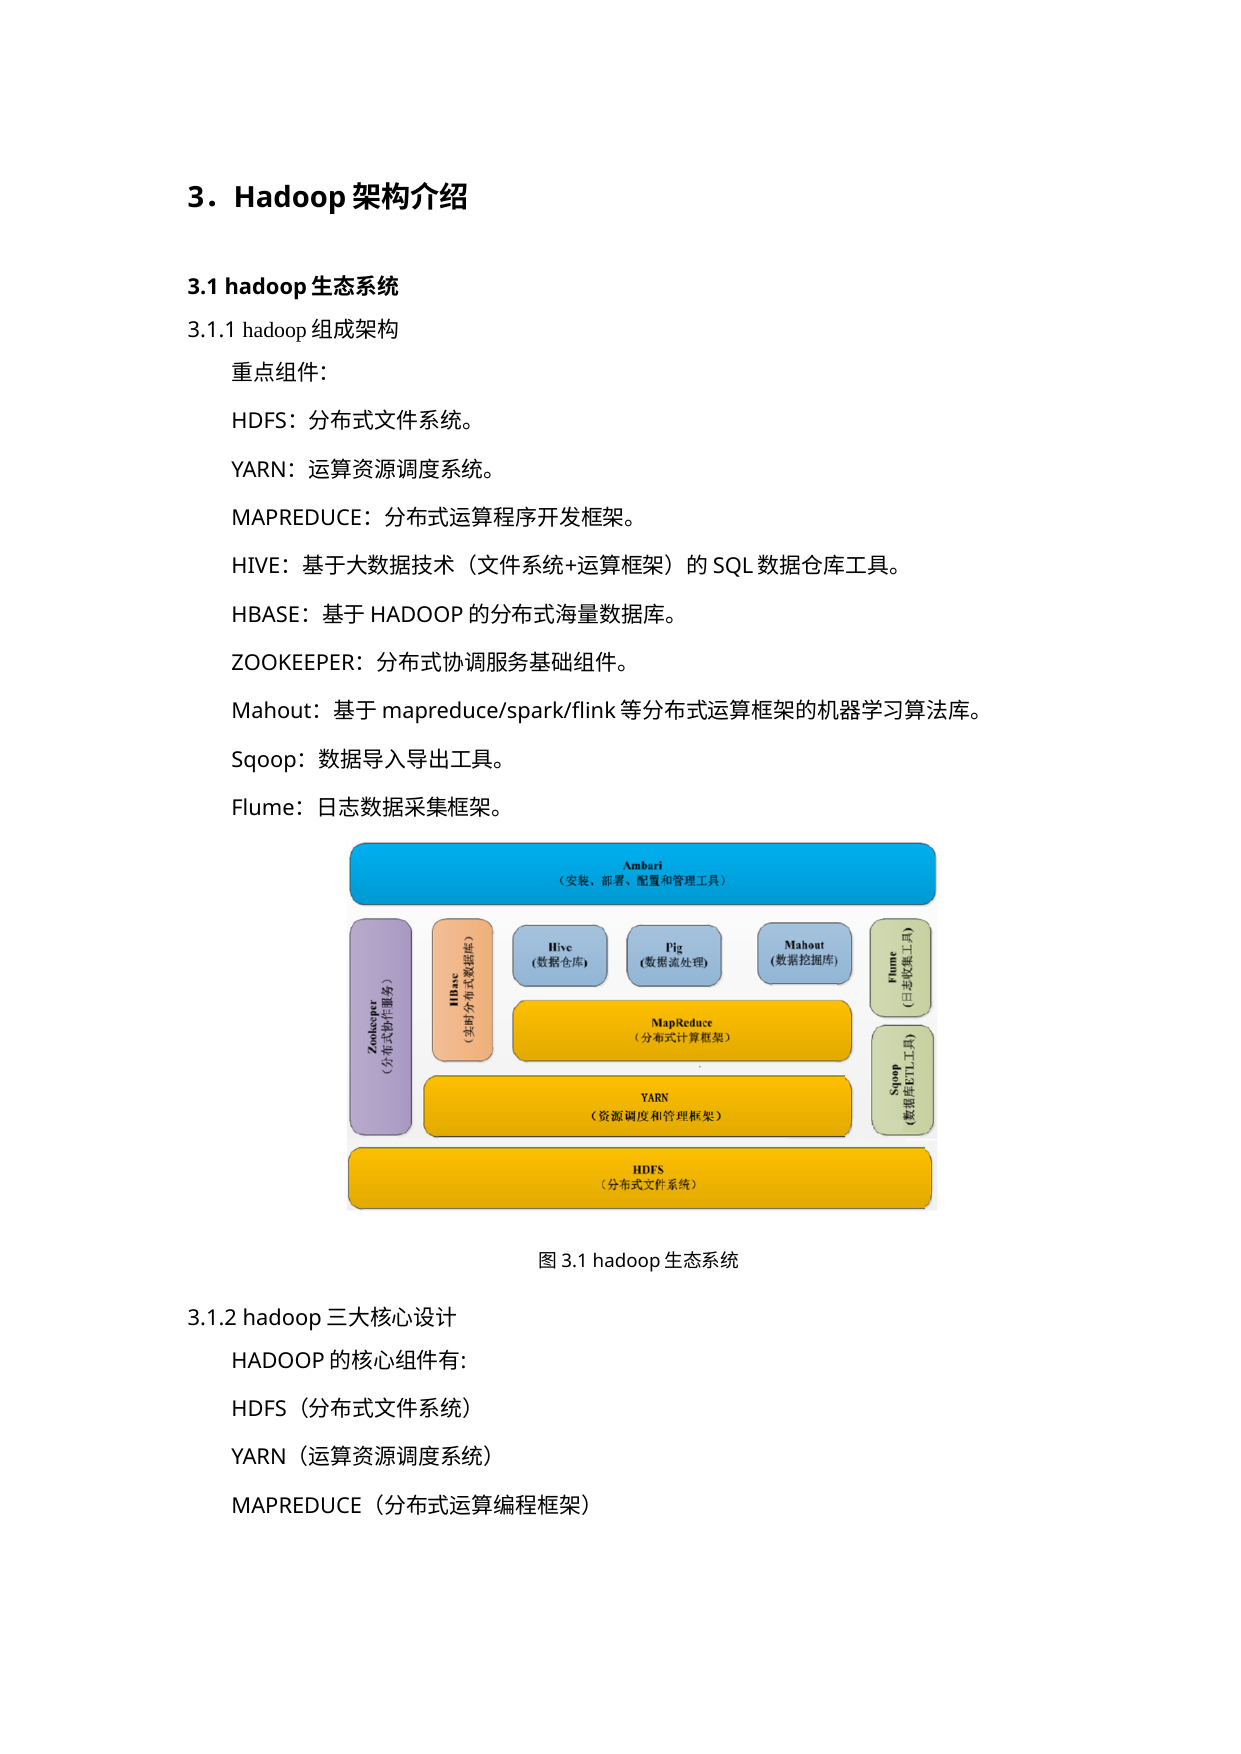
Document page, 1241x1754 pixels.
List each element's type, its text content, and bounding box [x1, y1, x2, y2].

text HBASE：基于HADOOP的分布式海量数据库。 [187, 596, 1053, 629]
text MAPREDUCE（分布式运算编程框架） [187, 1487, 1053, 1520]
text 重点组件： [187, 355, 1053, 387]
text YARN：运算资源调度系统。 [187, 451, 1053, 484]
subtitle 3.1.2 hadoop三大核心设计 [187, 1299, 1053, 1332]
text HDFS（分布式文件系统） [187, 1391, 1053, 1423]
text HDFS：分布式文件系统。 [187, 403, 1053, 436]
subtitle 3．Hadoop架构介绍 [187, 162, 1053, 227]
text YARN（运算资源调度系统） [187, 1439, 1053, 1472]
text Flume：日志数据采集框架。 [187, 790, 1053, 822]
text Sqoop：数据导入导出工具。 [187, 741, 1053, 774]
subtitle 3.1 hadoop生态系统 [187, 269, 1053, 301]
picture [346, 838, 938, 1213]
text HIVE：基于大数据技术（文件系统+运算框架）的SQL数据仓库工具。 [187, 548, 1053, 581]
text Mahout：基于mapreduce/spark/flink等分布式运算框架的机器学习算法库。 [187, 693, 1053, 726]
text 图3.1 hadoop生态系统 [187, 1243, 1053, 1276]
text ZOOKEEPER：分布式协调服务基础组件。 [187, 645, 1053, 677]
text MAPREDUCE：分布式运算程序开发框架。 [187, 500, 1053, 532]
subtitle 3.1.1 hadoop组成架构 [187, 312, 1053, 344]
text HADOOP的核心组件有: [187, 1342, 1053, 1375]
